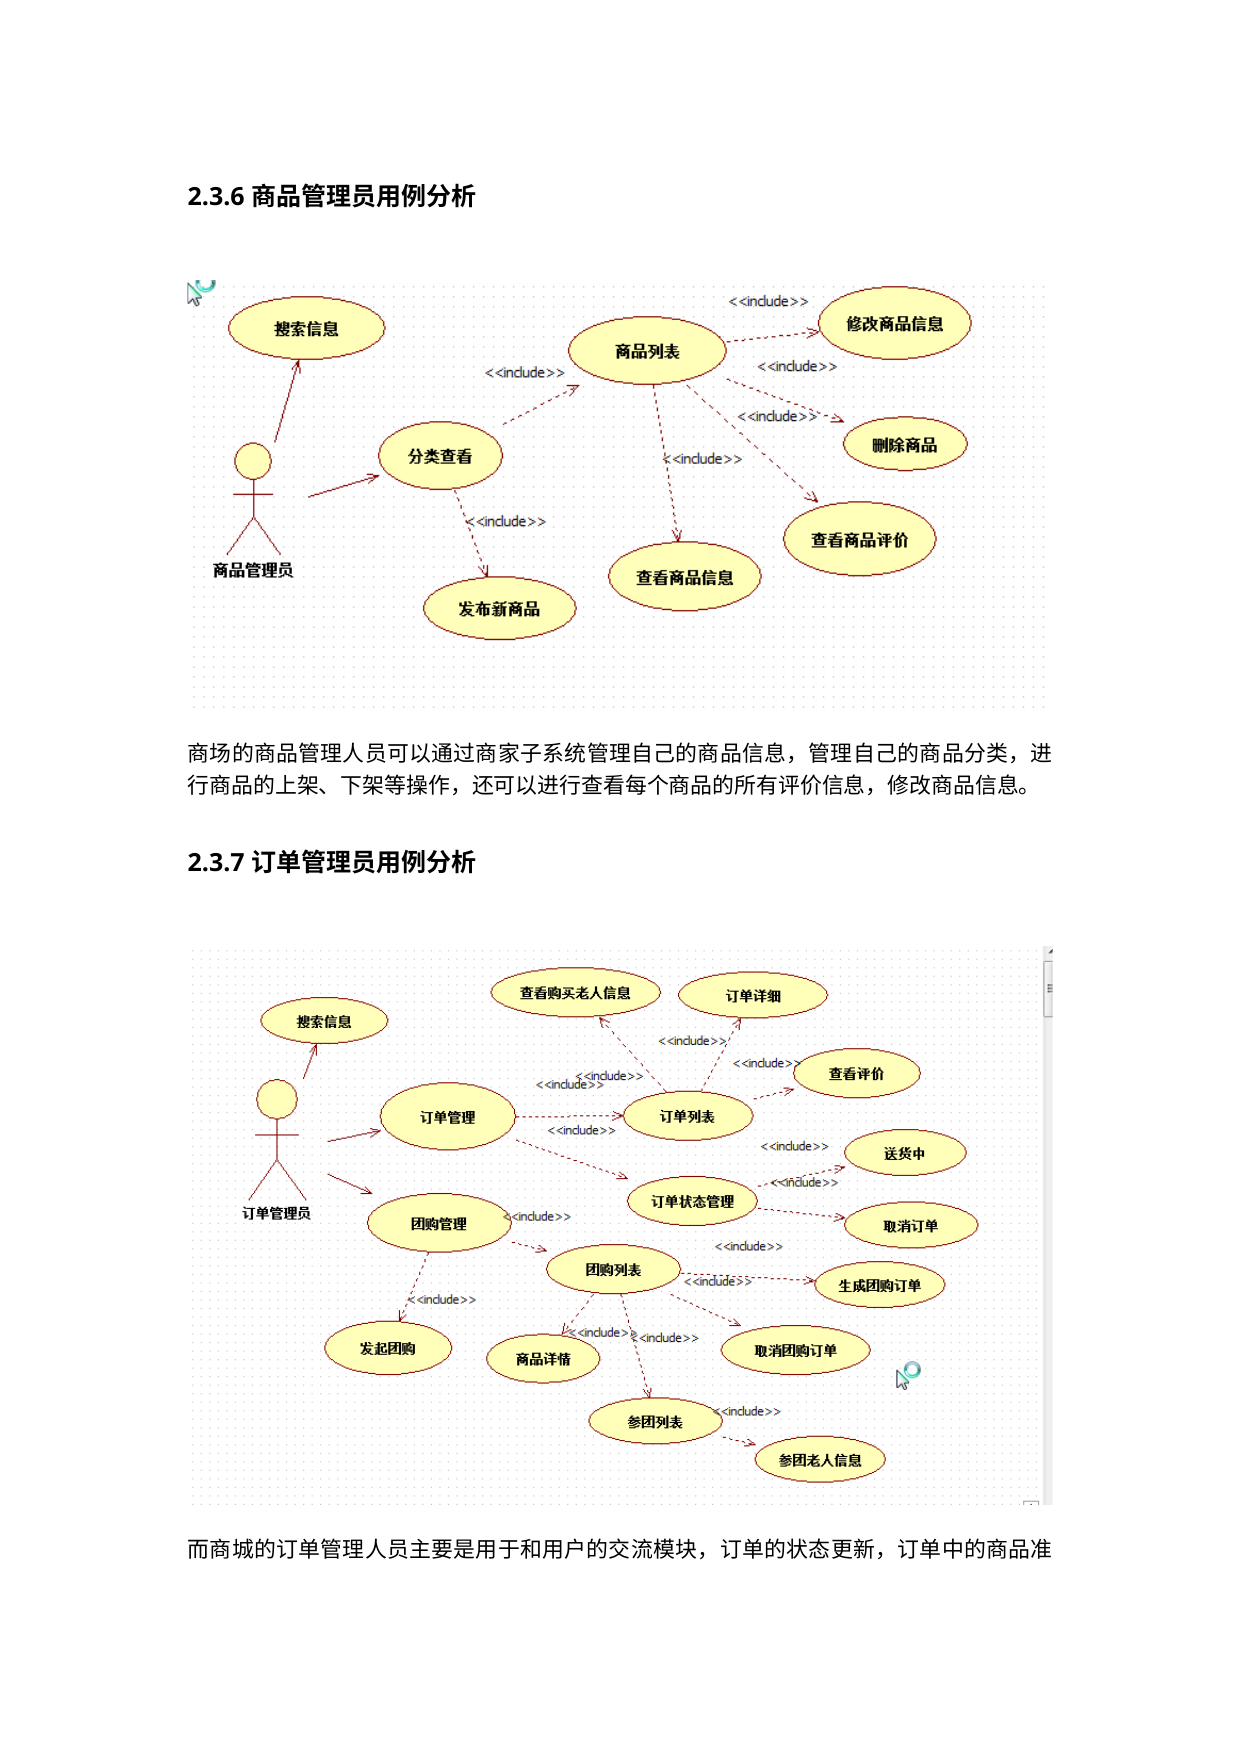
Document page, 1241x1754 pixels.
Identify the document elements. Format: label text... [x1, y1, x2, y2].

picture [187, 946, 1053, 1505]
picture [187, 280, 1053, 714]
subtitle 2.3.6 商品管理员用例分析 [187, 162, 1053, 227]
subtitle 2.3.7 订单管理员用例分析 [187, 828, 1053, 893]
text 商场的商品管理人员可以通过商家⼦系统管理⾃⼰的商品信息，管理⾃⼰的商品分类，进⾏商品的上架、下架等操作，还可以进行查看每个商品的所有评价信息，修改商品信息。 [187, 736, 1053, 801]
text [187, 1531, 1053, 1564]
